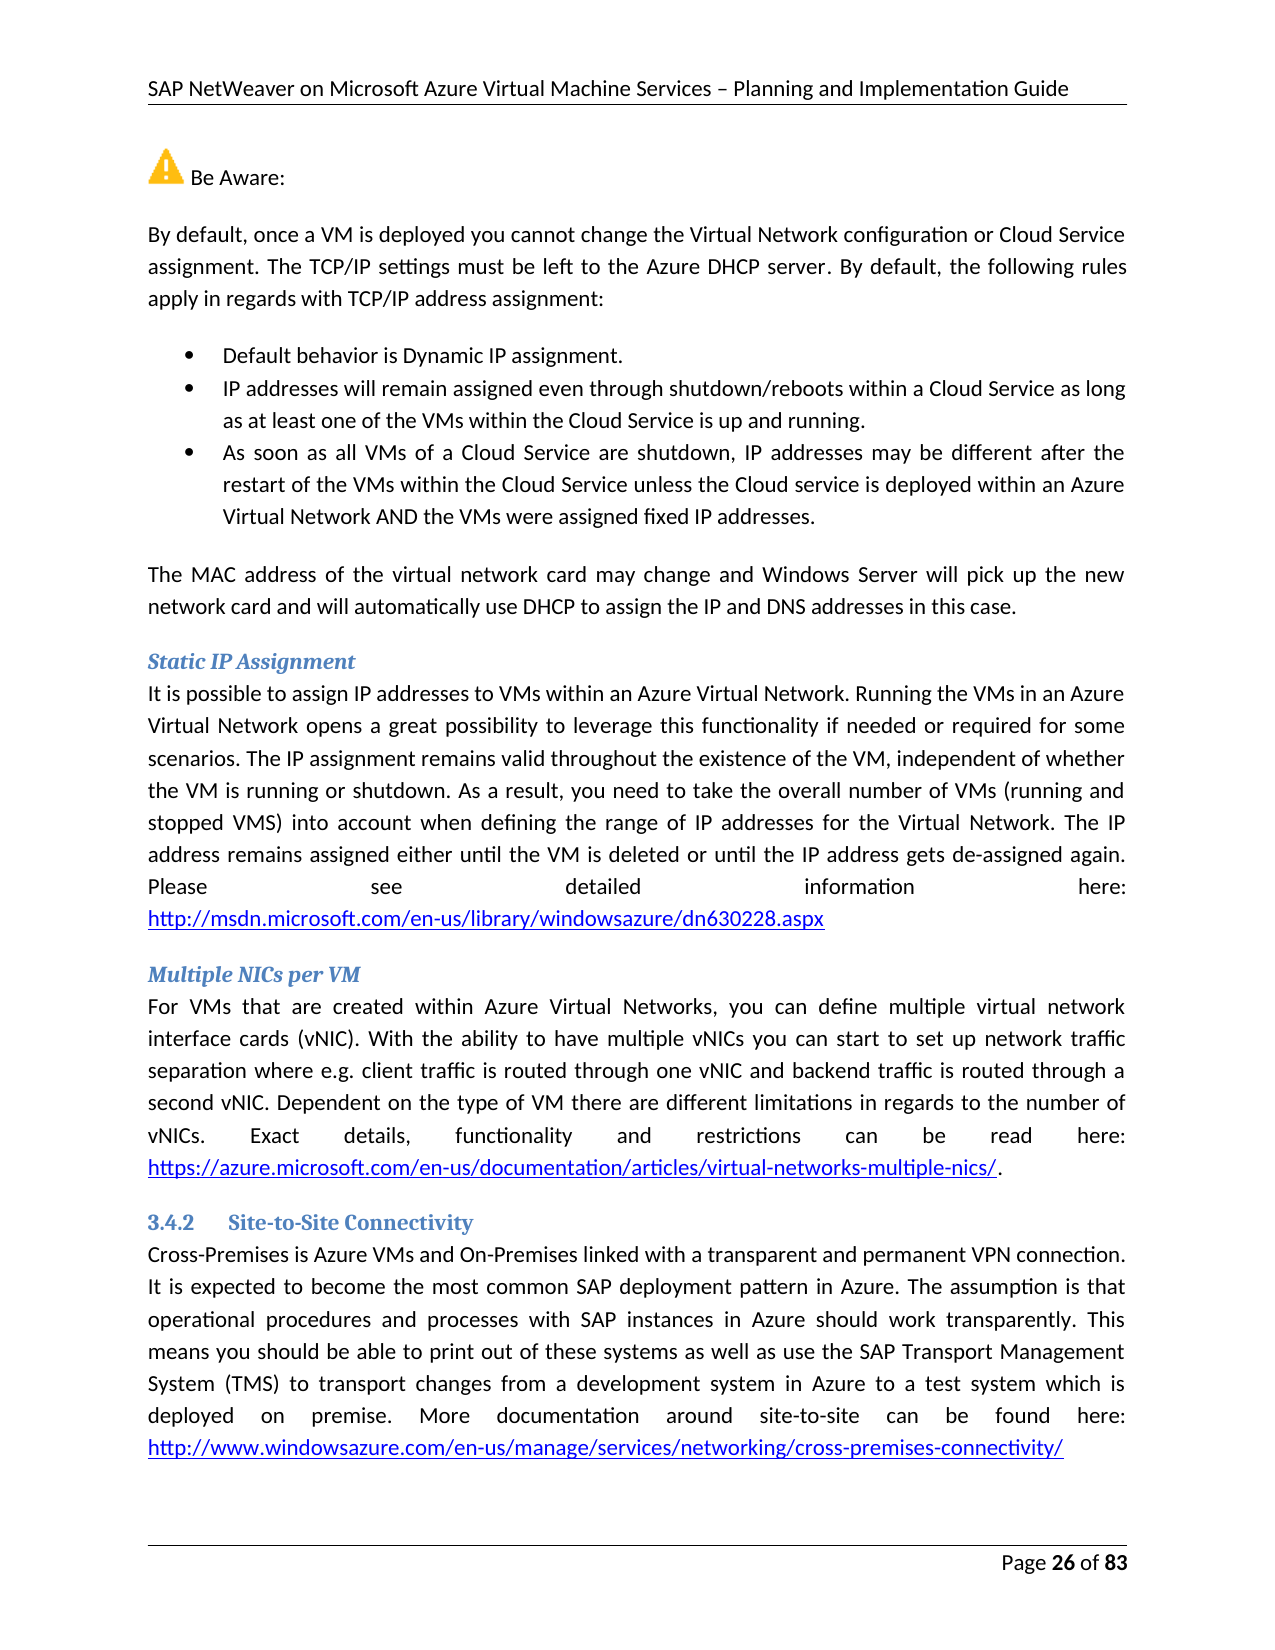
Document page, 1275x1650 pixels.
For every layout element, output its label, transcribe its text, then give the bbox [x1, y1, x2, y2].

text Be Aware: [148, 148, 1127, 191]
picture [147, 147, 186, 185]
text Cross-Premises is Azure VMs and On-Premises linked with a transparent and permanent VPN connection. It is expected to become the most common SAP deployment pattern in Azure. The assumption is that operational procedures and processes with SAP instances in Azure should work transparently. This means you should be able to print out of these systems as well as use the SAP Transport Management System (TMS) to transport changes from a development system in Azure to a test system which is deployed on premise. More documentation around site-to-site can be found here: http://www.windowsazure.com/en-us/manage/services/networking/cross-premises-connectivity/ [148, 1240, 1127, 1461]
list IP addresses will remain assigned even through shutdown/reboots within a Cloud Service as long as at least one of the VMs within the Cloud Service is up and running. [185, 374, 1127, 434]
subtitle Multiple NICs per VM [148, 962, 1127, 988]
list As soon as all VMs of a Cloud Service are shutdown, IP addresses may be different after the restart of the VMs within the Cloud Service unless the Cloud service is deployed within an Azure Virtual Network AND the VMs were assigned fixed IP addresses. [185, 438, 1127, 531]
subtitle Static IP Assignment [148, 649, 1127, 675]
text For VMs that are created within Azure Virtual Networks, you can define multiple virtual network interface cards (vNIC). With the ability to have multiple vNICs you can start to set up network traffic separation where e.g. client traffic is routed through one vNIC and backend traffic is routed through a second vNIC. Dependent on the type of VM there are different limitations in regards to the number of vNICs. Exact details, functionality and restrictions can be read here: https://azure.microsoft.com/en-us/documentation/articles/virtual-networks-multiple-nics/. [148, 992, 1127, 1181]
subtitle Site-to-Site Connectivity [148, 1210, 1127, 1236]
text By default, once a VM is deployed you cannot change the Virtual Network configuration or Cloud Service assignment. The TCP/IP settings must be left to the Azure DHCP server. By default, the following rules apply in regards with TCP/IP address assignment: [148, 220, 1127, 312]
text The MAC address of the virtual network card may change and Windows Server will pick up the new network card and will automatically use DHCP to assign the IP and DNS addresses in this case. [148, 560, 1127, 620]
list Default behavior is Dynamic IP assignment. [185, 342, 1127, 369]
text It is possible to assign IP addresses to VMs within an Azure Virtual Network. Running the VMs in an Azure Virtual Network opens a great possibility to leverage this functionality if needed or required for some scenarios. The IP assignment remains valid throughout the existence of the VM, independent of whether the VM is running or shutdown. As a result, you need to take the overall number of VMs (running and stopped VMS) into account when defining the range of IP addresses for the Virtual Network. The IP address remains assigned either until the VM is deleted or until the IP address gets de-assigned again. Please see detailed information here: http://msdn.microsoft.com/en-us/library/windowsazure/dn630228.aspx [148, 679, 1127, 933]
